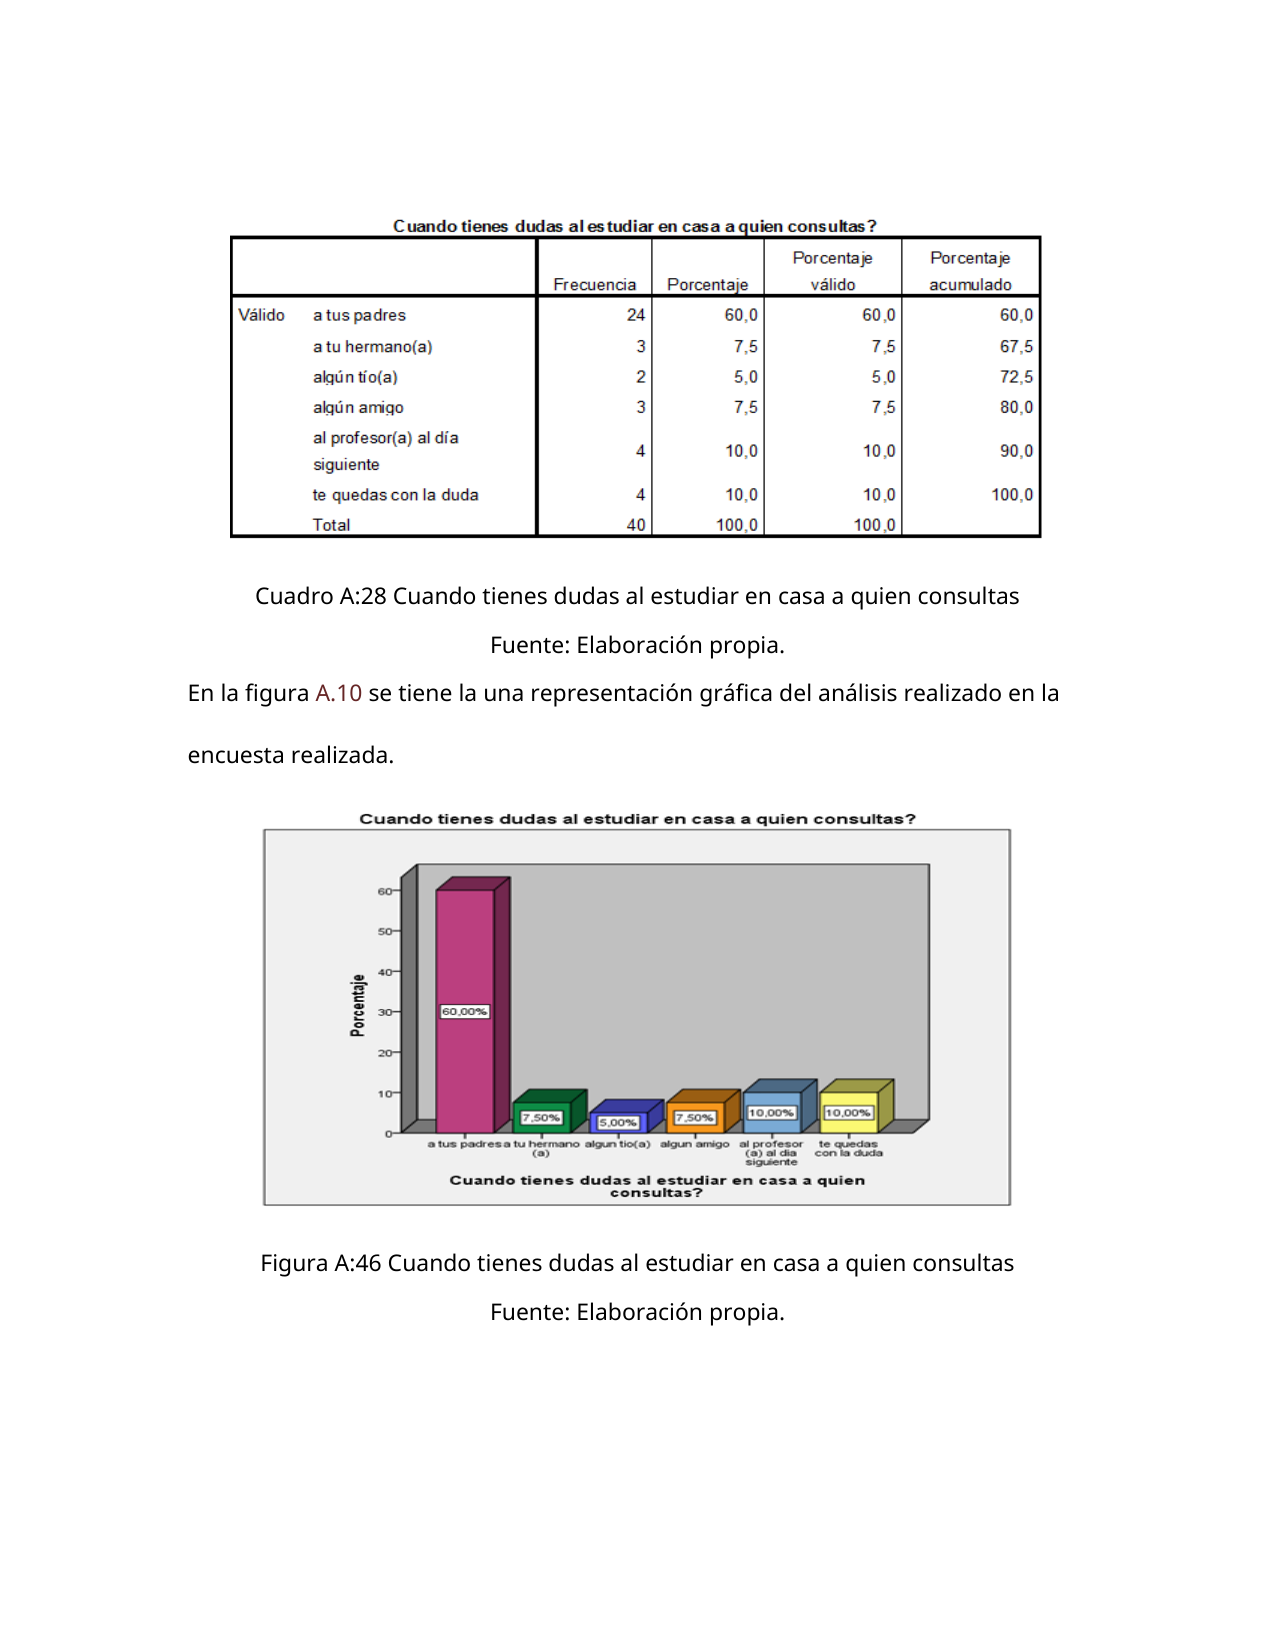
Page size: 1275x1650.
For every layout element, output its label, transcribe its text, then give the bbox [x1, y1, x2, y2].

text Fuente: Elaboración propia. [187, 628, 1087, 660]
text En la figura A.10 se tiene la una representación gráfica del análisis realizado en la encuesta realizada. [187, 677, 1087, 771]
text Fuente: Elaboración propia. [187, 1296, 1087, 1327]
